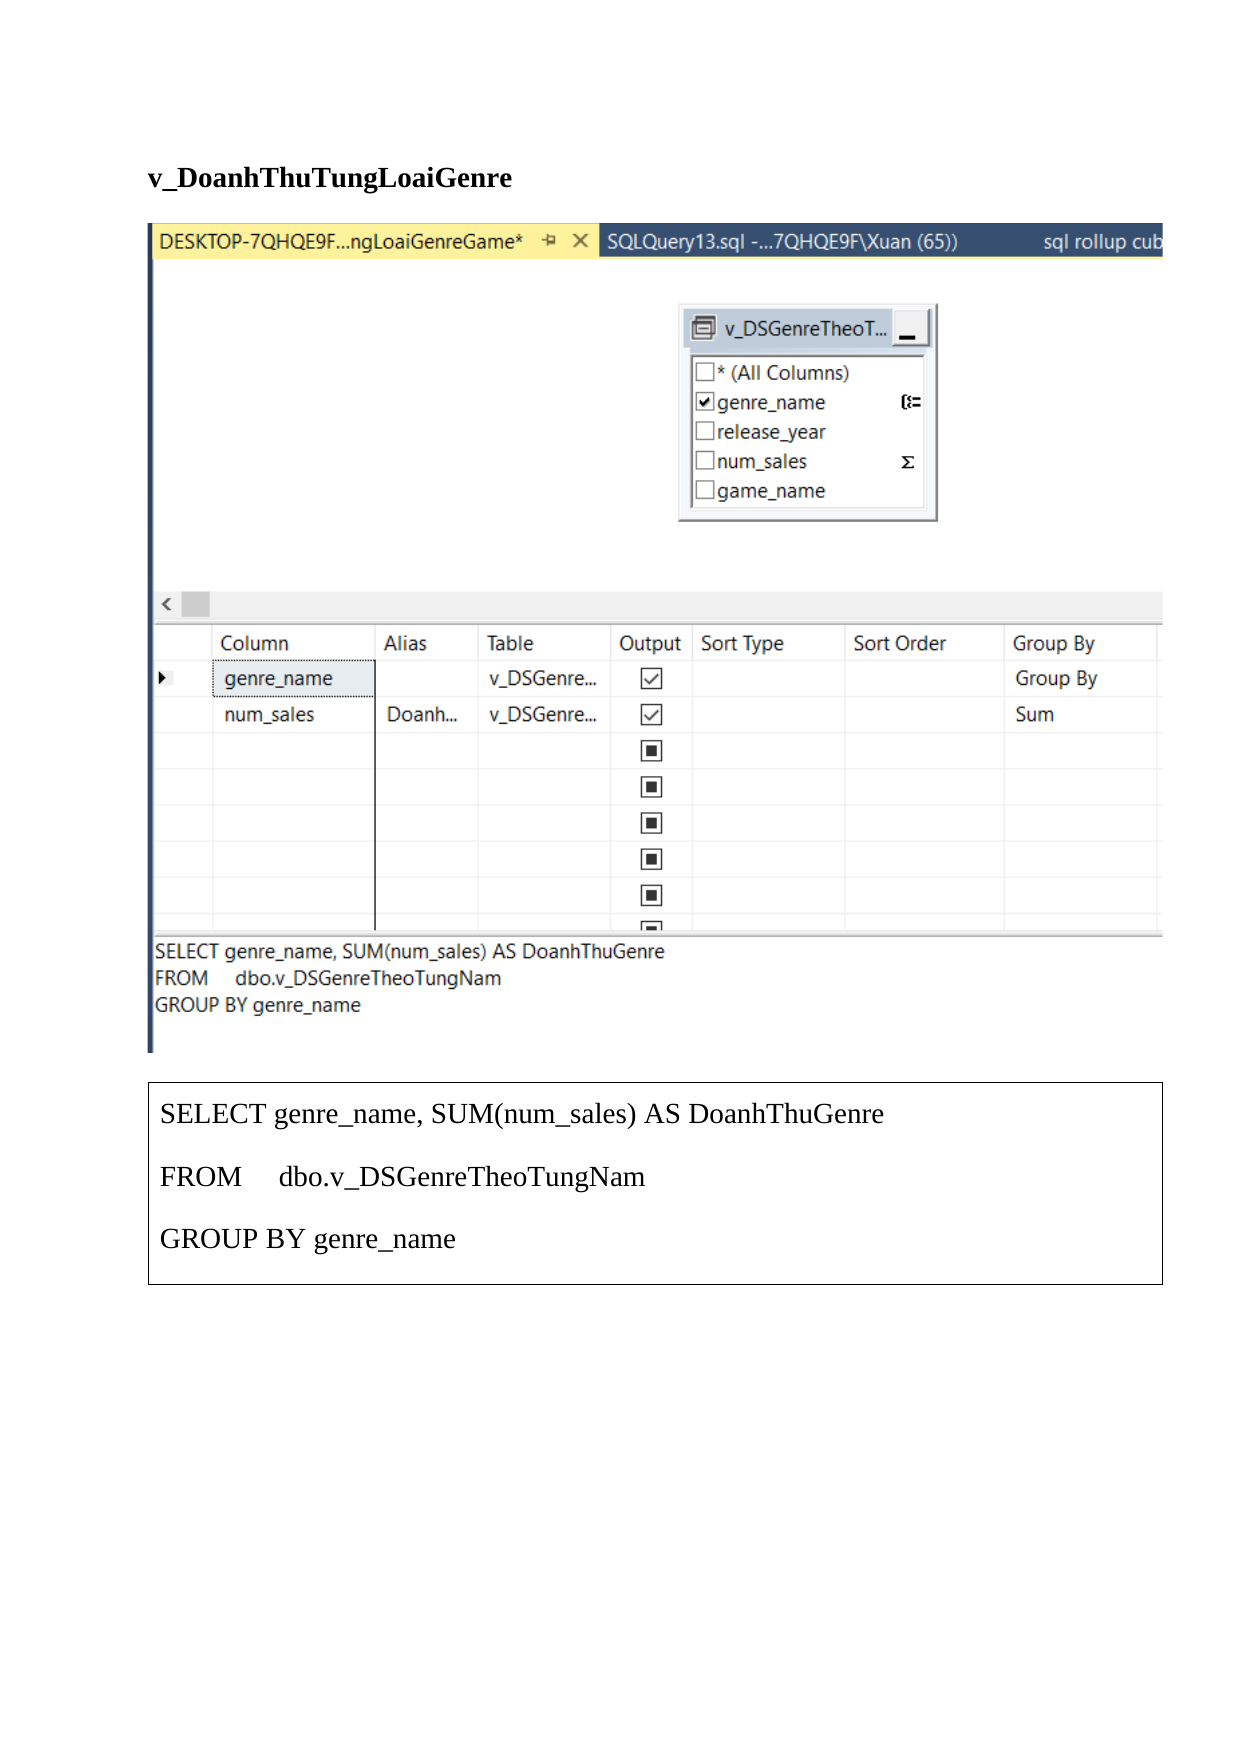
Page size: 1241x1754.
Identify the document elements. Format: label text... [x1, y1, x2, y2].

text v_DoanhThuTungLoaiGenre [148, 160, 1162, 194]
picture [147, 223, 1163, 1053]
table_header SELECT genre_name, SUM(num_sales) AS DoanhThuGenre FROM dbo.v_DSGenreTheoTungNam GROUP BY genre_name [149, 1083, 1162, 1284]
